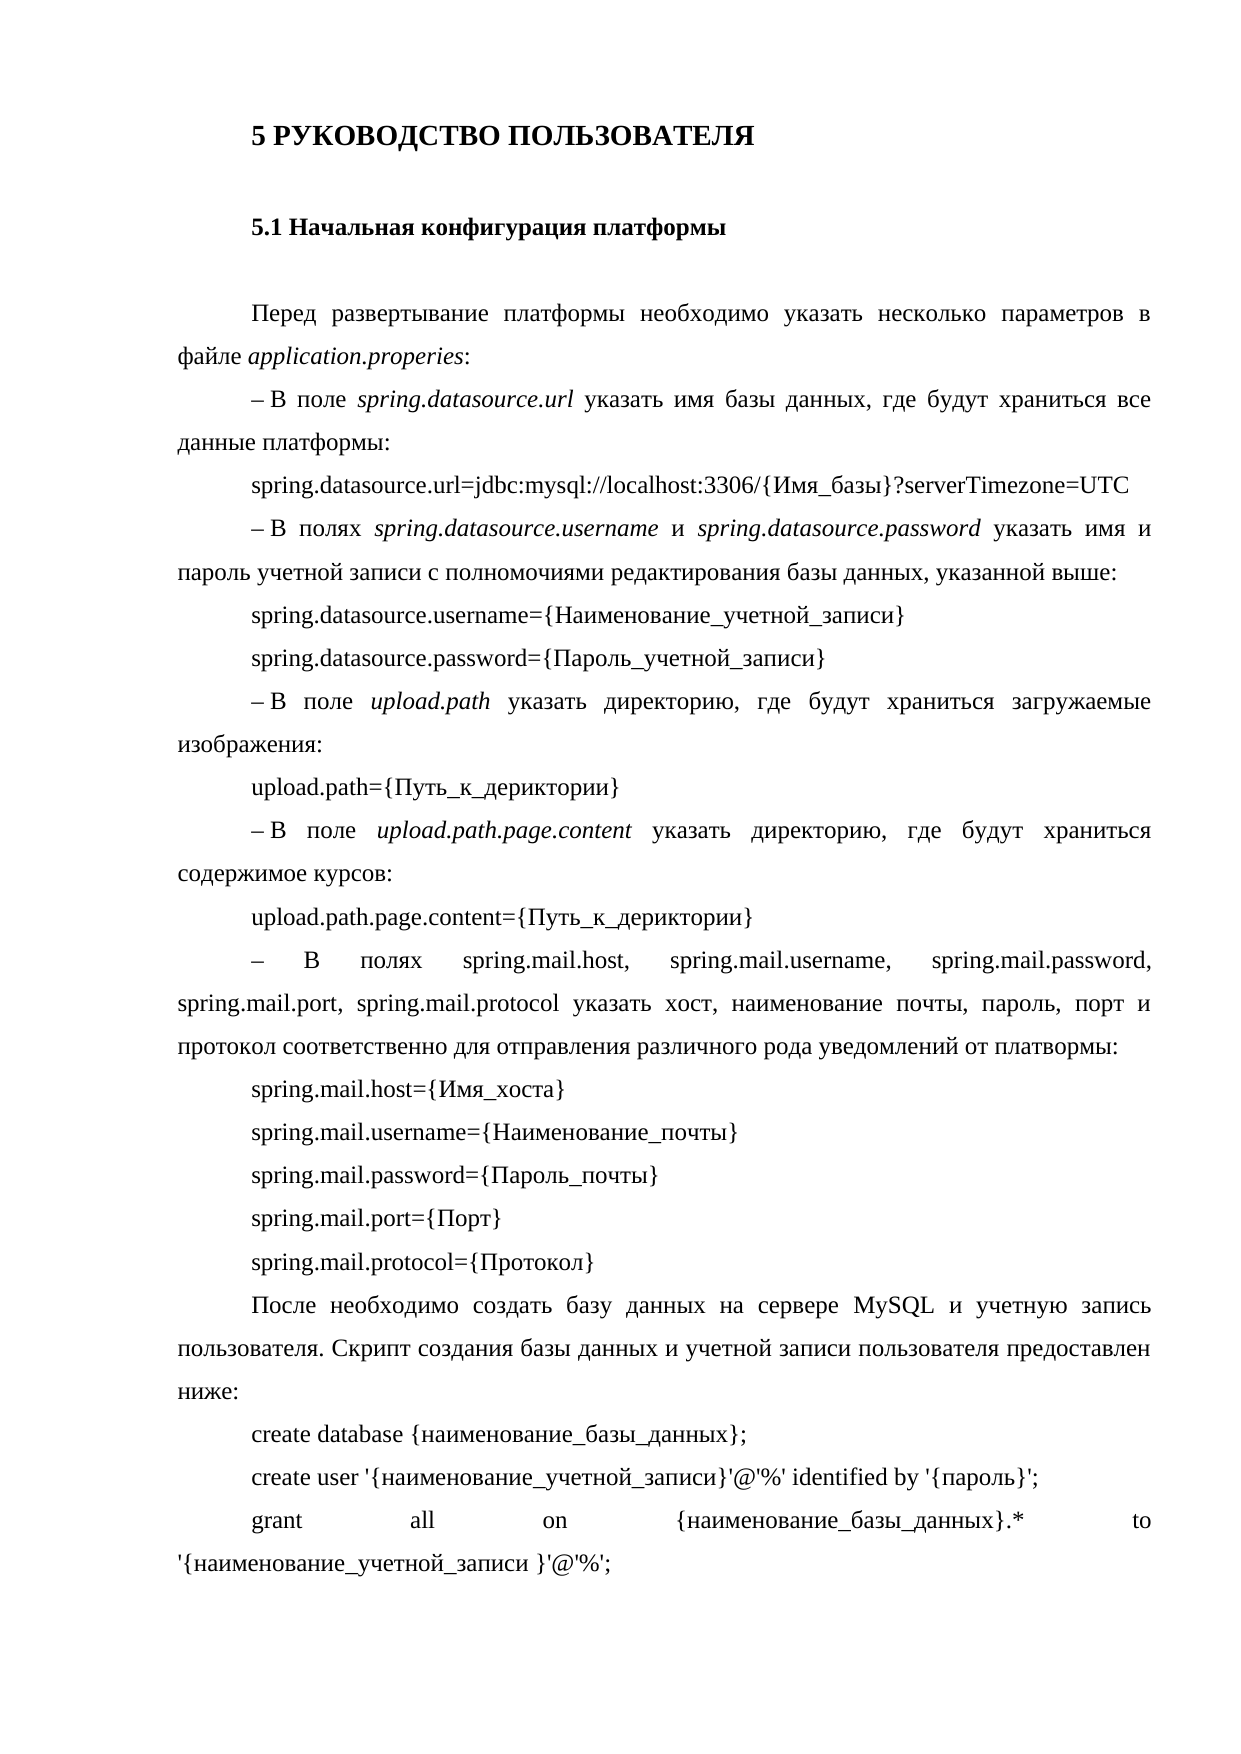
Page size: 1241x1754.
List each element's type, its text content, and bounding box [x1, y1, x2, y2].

text spring.mail.password={Пароль_почты} [177, 1160, 1152, 1189]
text spring.datasource.url=jdbc:mysql://localhost:3306/{Имя_базы}?serverTimezone=UTC [177, 470, 1152, 499]
text grant all on {наименование_базы_данных}.* to '{наименование_учетной_записи }'@'%'; [177, 1505, 1152, 1577]
text upload.path={Путь_к_дериктории} [177, 772, 1152, 801]
text – В поле upload.path.page.content указать директорию, где будут храниться содержимое курсов: [177, 815, 1152, 887]
text spring.mail.port={Порт} [177, 1203, 1152, 1232]
text upload.path.page.content={Путь_к_дериктории} [177, 902, 1152, 930]
text – В полях spring.datasource.username и spring.datasource.password указать имя и пароль учетной записи с полномочиями редактирования базы данных, указанной выше: [177, 513, 1152, 585]
subtitle 5 Руководство пользователя [177, 118, 1152, 152]
text spring.mail.protocol={Протокол} [177, 1247, 1152, 1275]
text – В поле upload.path указать директорию, где будут храниться загружаемые изображения: [177, 686, 1152, 758]
subtitle 5.1 Начальная конфигурация платформы [177, 212, 1152, 240]
text spring.mail.username={Наименование_почты} [177, 1117, 1152, 1146]
text create user '{наименование_учетной_записи}'@'%' identified by '{пароль}'; [177, 1462, 1152, 1491]
text spring.datasource.password={Пароль_учетной_записи} [177, 643, 1152, 672]
text Перед развертывание платформы необходимо указать несколько параметров в файле application.properies: [177, 298, 1152, 370]
text После необходимо создать базу данных на сервере MySQL и учетную запись пользователя. Скрипт создания базы данных и учетной записи пользователя предоставлен ниже: [177, 1290, 1152, 1405]
text – В полях spring.mail.host, spring.mail.username, spring.mail.password, spring.mail.port, spring.mail.protocol указать хост, наименование почты, пароль, порт и протокол соответственно для отправления различного рода уведомлений от платвормы: [177, 945, 1152, 1060]
text spring.datasource.username={Наименование_учетной_записи} [177, 600, 1152, 628]
text – В поле spring.datasource.url указать имя базы данных, где будут храниться все данные платформы: [177, 384, 1152, 456]
text spring.mail.host={Имя_хоста} [177, 1074, 1152, 1103]
text create database {наименование_базы_данных}; [177, 1419, 1152, 1448]
